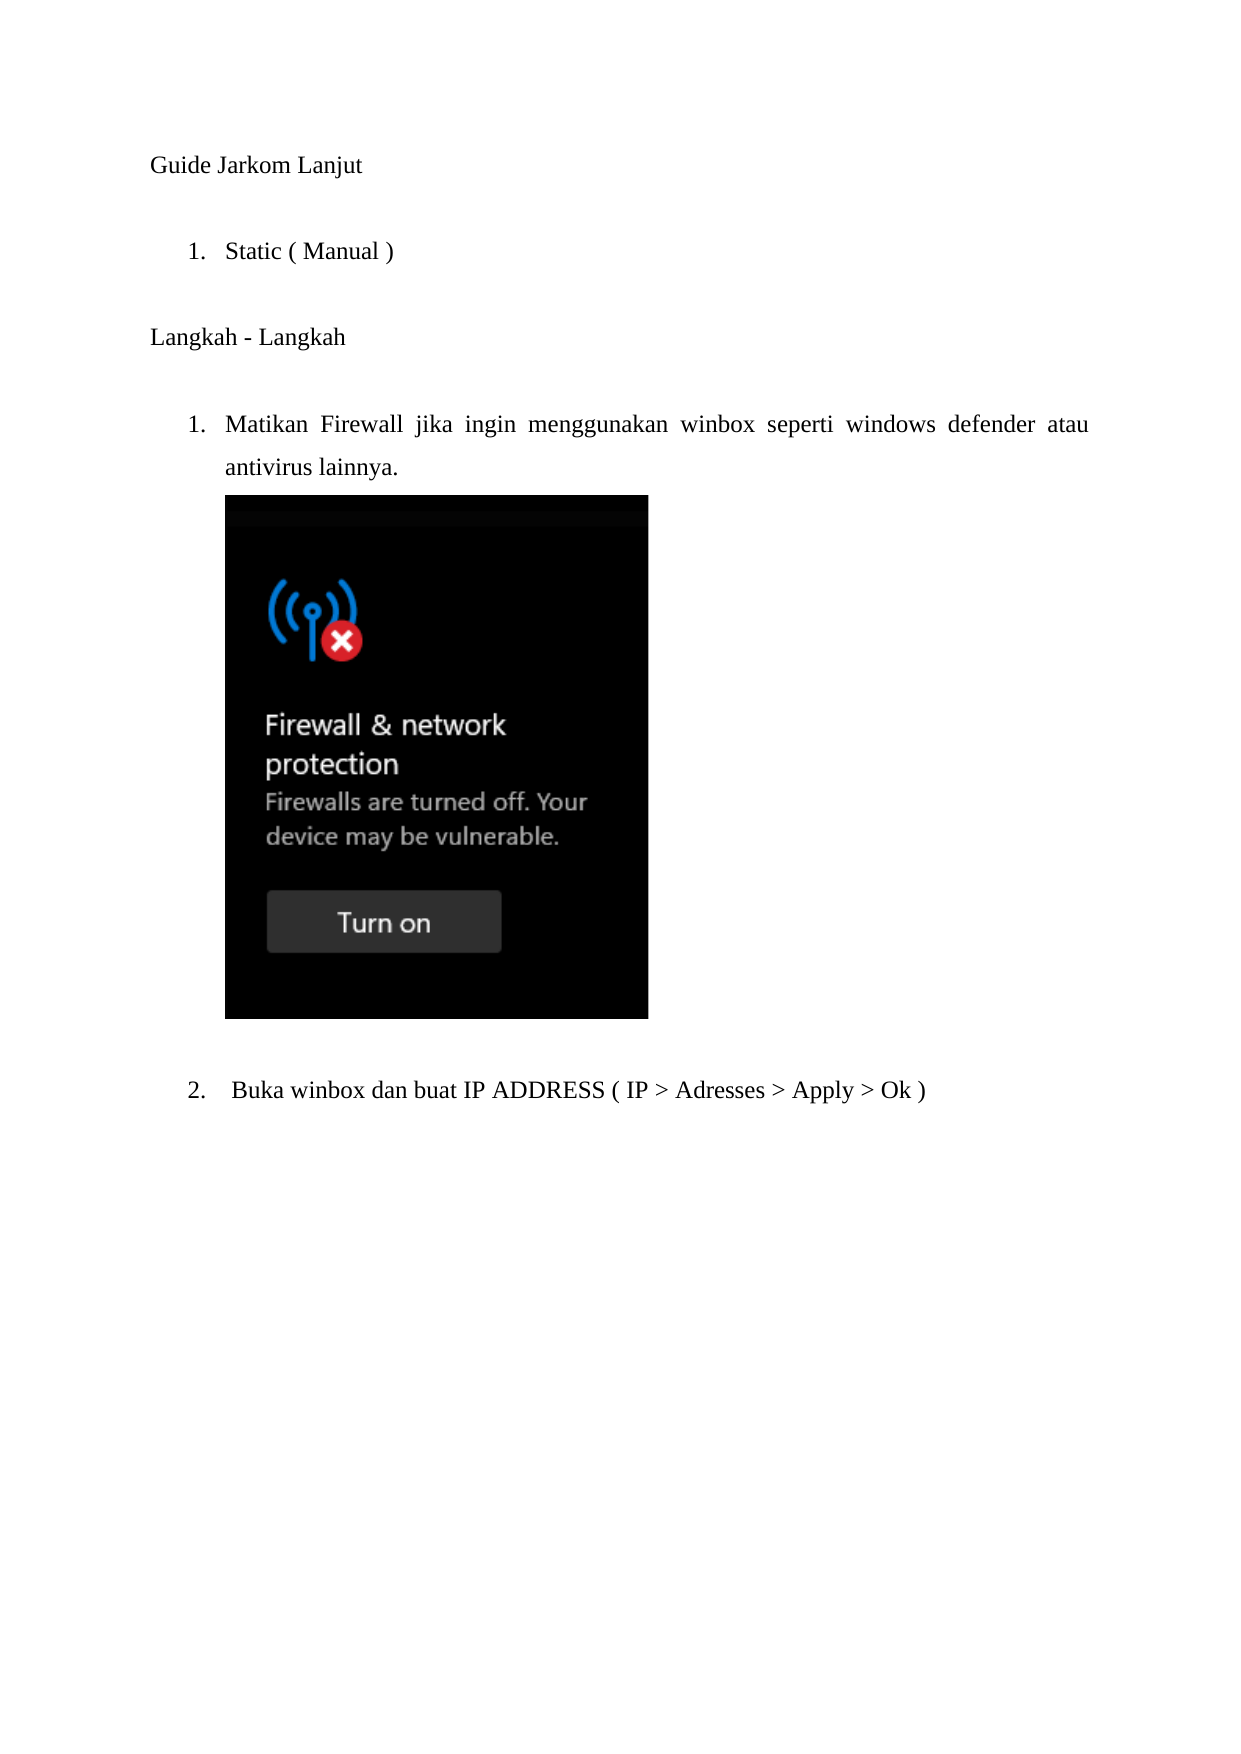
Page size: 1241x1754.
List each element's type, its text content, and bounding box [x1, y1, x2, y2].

list Static ( Manual ) [187, 236, 1090, 265]
list Matikan Firewall jika ingin menggunakan winbox seperti windows defender atau antivirus lainnya. [187, 409, 1090, 481]
picture [225, 495, 649, 1019]
text Langkah - Langkah [150, 322, 1090, 351]
list Buka winbox dan buat IP ADDRESS ( IP > Adresses > Apply > Ok ) [187, 1075, 1090, 1103]
text Guide Jarkom Lanjut [150, 150, 1090, 179]
